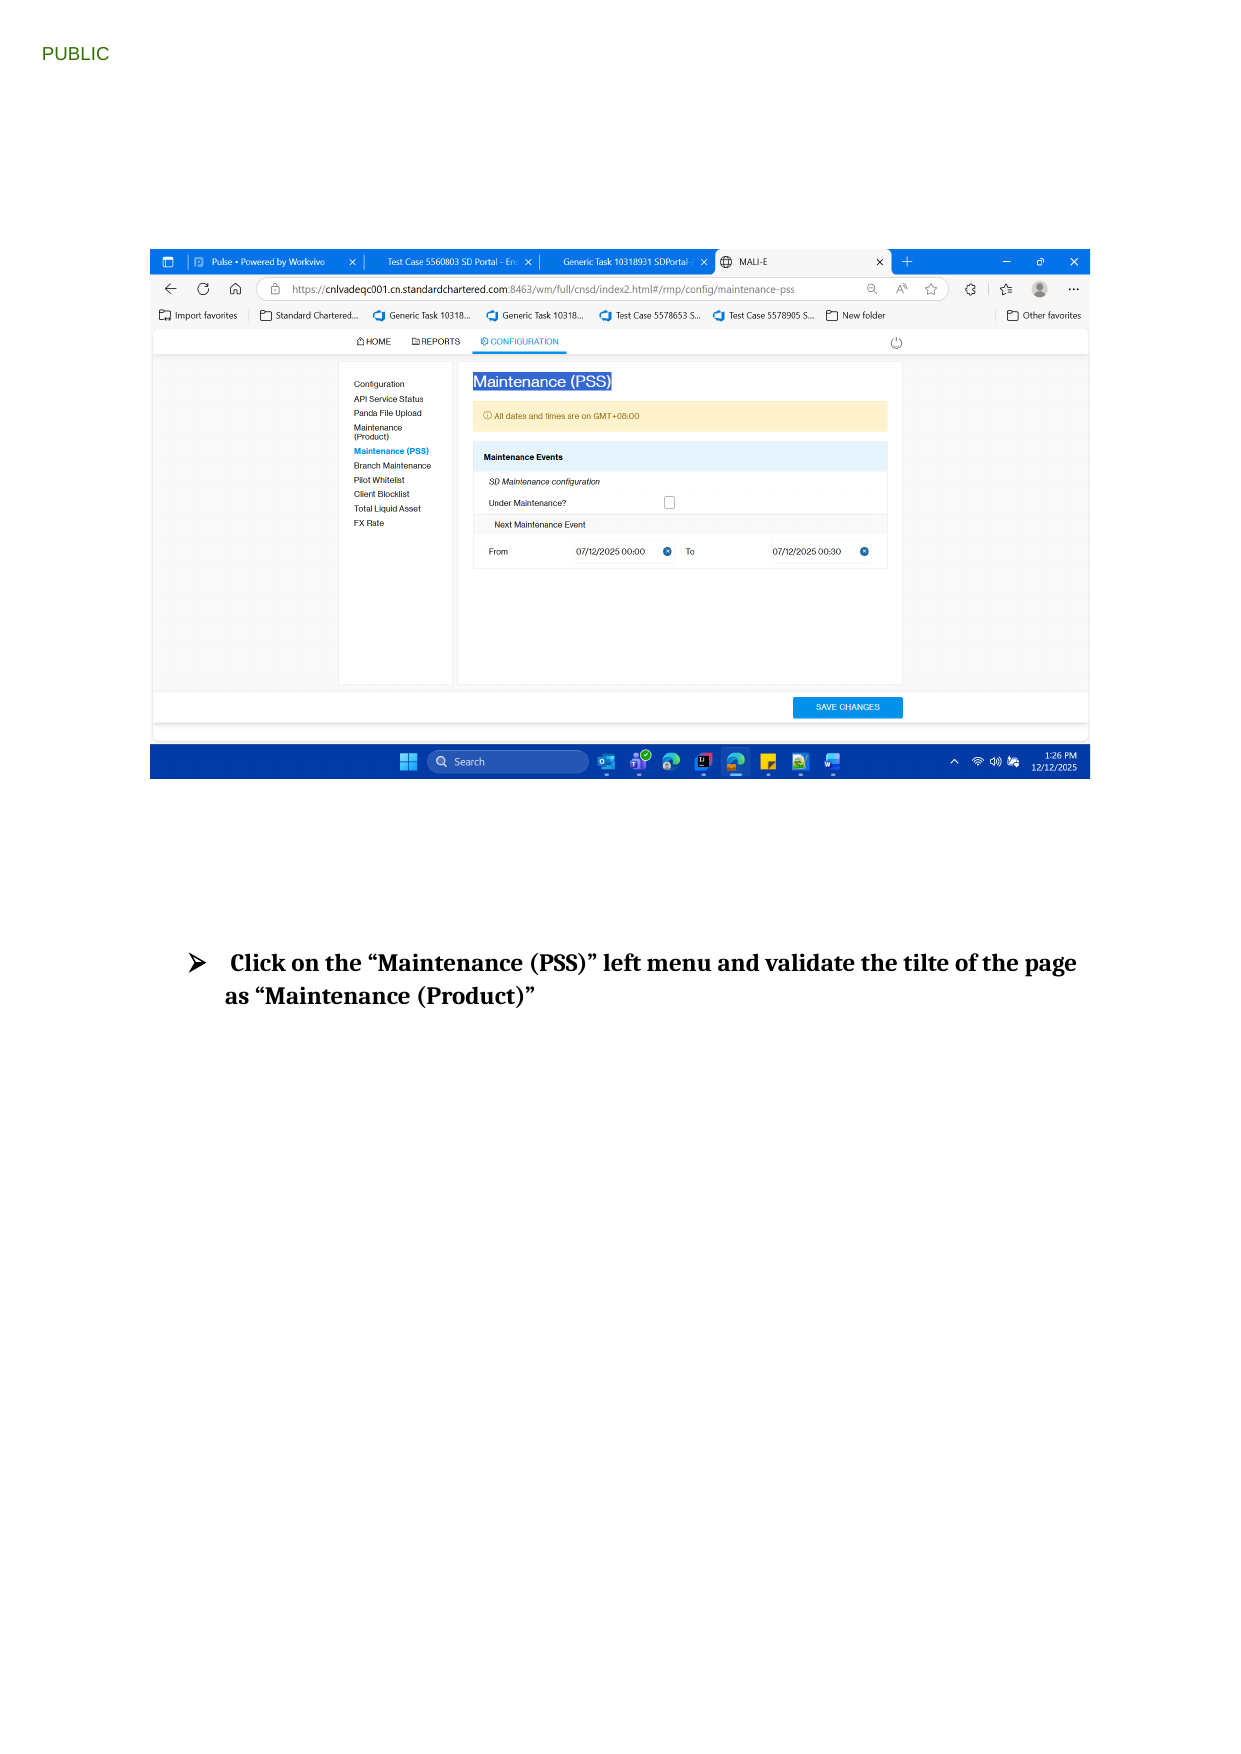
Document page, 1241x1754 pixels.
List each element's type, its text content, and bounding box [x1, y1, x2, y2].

list Click on the “Maintenance (PSS)” left menu and validate the tilte of the page as “Maintenance (Product)” [187, 949, 1090, 1011]
picture [150, 249, 1091, 779]
